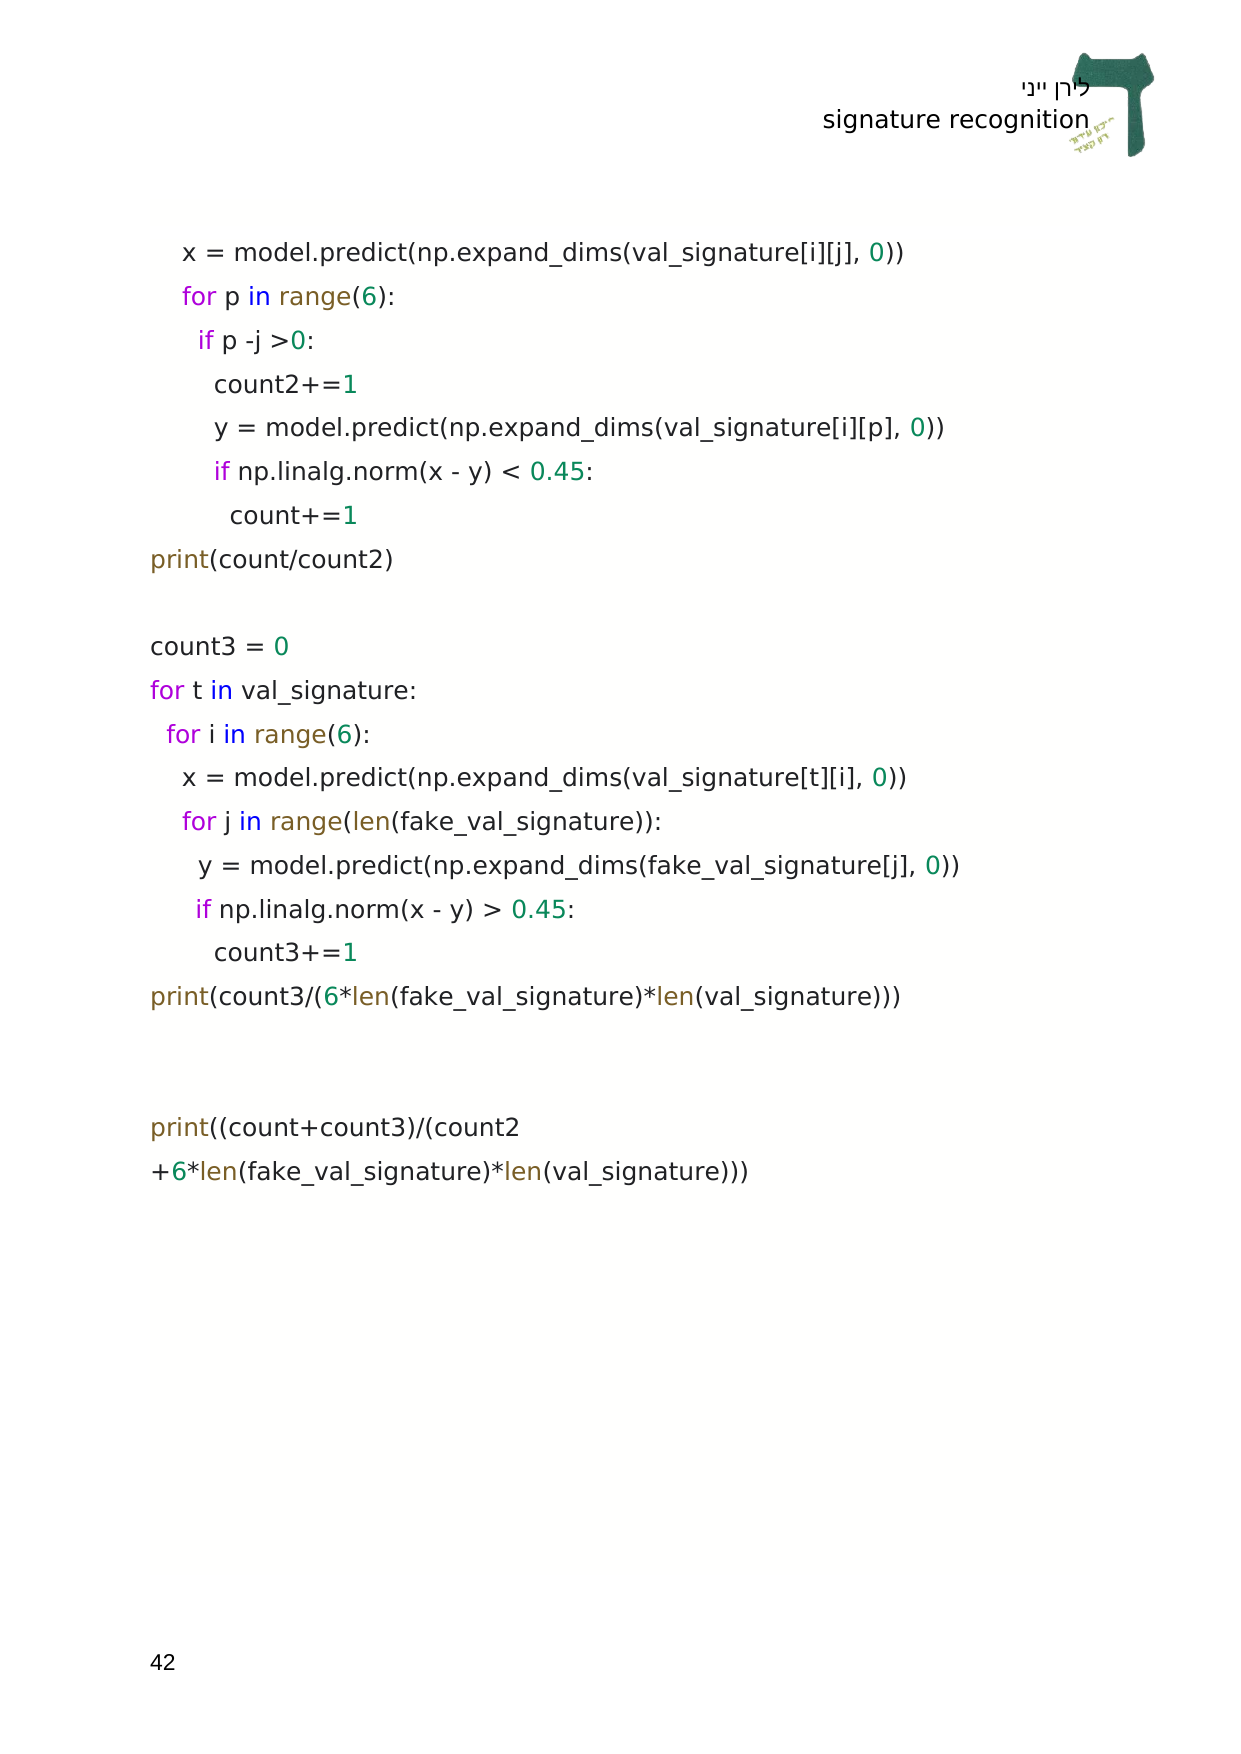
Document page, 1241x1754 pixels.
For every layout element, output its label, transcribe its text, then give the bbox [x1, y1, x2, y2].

text print(count/count2) [150, 545, 1090, 574]
text print(count3/(6*len(fake_val_signature)*len(val_signature))) [150, 982, 1090, 1012]
text if p -j >0: [150, 326, 1090, 355]
text if np.linalg.norm(x - y) > 0.45: [150, 895, 1090, 924]
text if np.linalg.norm(x - y) < 0.45: [150, 457, 1090, 487]
text for i in range(6): [150, 720, 1090, 749]
text count3 = 0 [150, 632, 1090, 662]
text x = model.predict(np.expand_dims(val_signature[i][j], 0)) [150, 239, 1090, 268]
text x = model.predict(np.expand_dims(val_signature[t][i], 0)) [150, 764, 1090, 793]
text print((count+count3)/(count2 +6*len(fake_val_signature)*len(val_signature))) [150, 1114, 1090, 1187]
text count+=1 [150, 501, 1090, 530]
text y = model.predict(np.expand_dims(val_signature[i][p], 0)) [150, 414, 1090, 443]
text y = model.predict(np.expand_dims(fake_val_signature[j], 0)) [150, 851, 1090, 880]
text for p in range(6): [150, 282, 1090, 312]
picture [1029, 21, 1234, 176]
text count3+=1 [150, 939, 1090, 968]
text for j in range(len(fake_val_signature)): [150, 807, 1090, 837]
text for t in val_signature: [150, 676, 1090, 705]
text count2+=1 [150, 370, 1090, 399]
